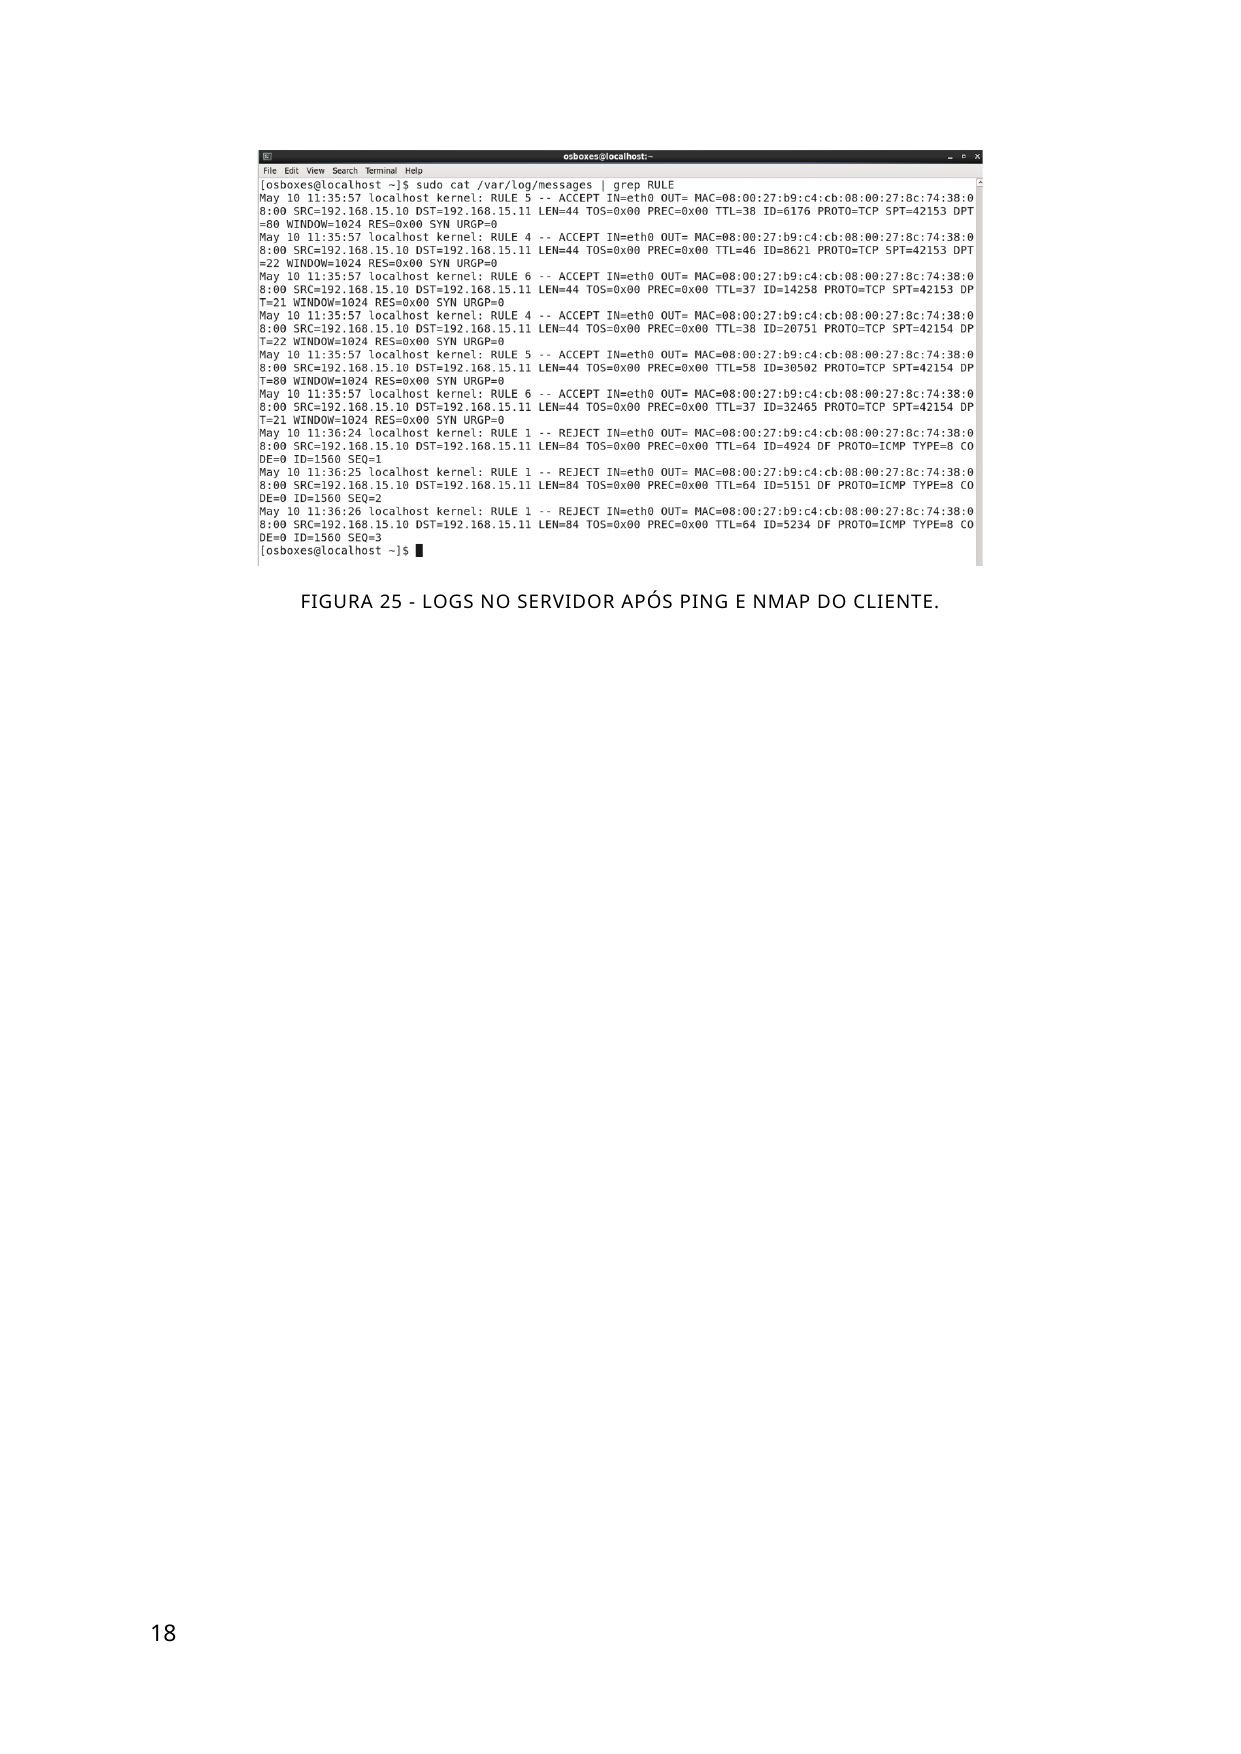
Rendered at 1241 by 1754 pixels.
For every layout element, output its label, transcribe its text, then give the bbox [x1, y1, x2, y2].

picture [257, 150, 983, 566]
